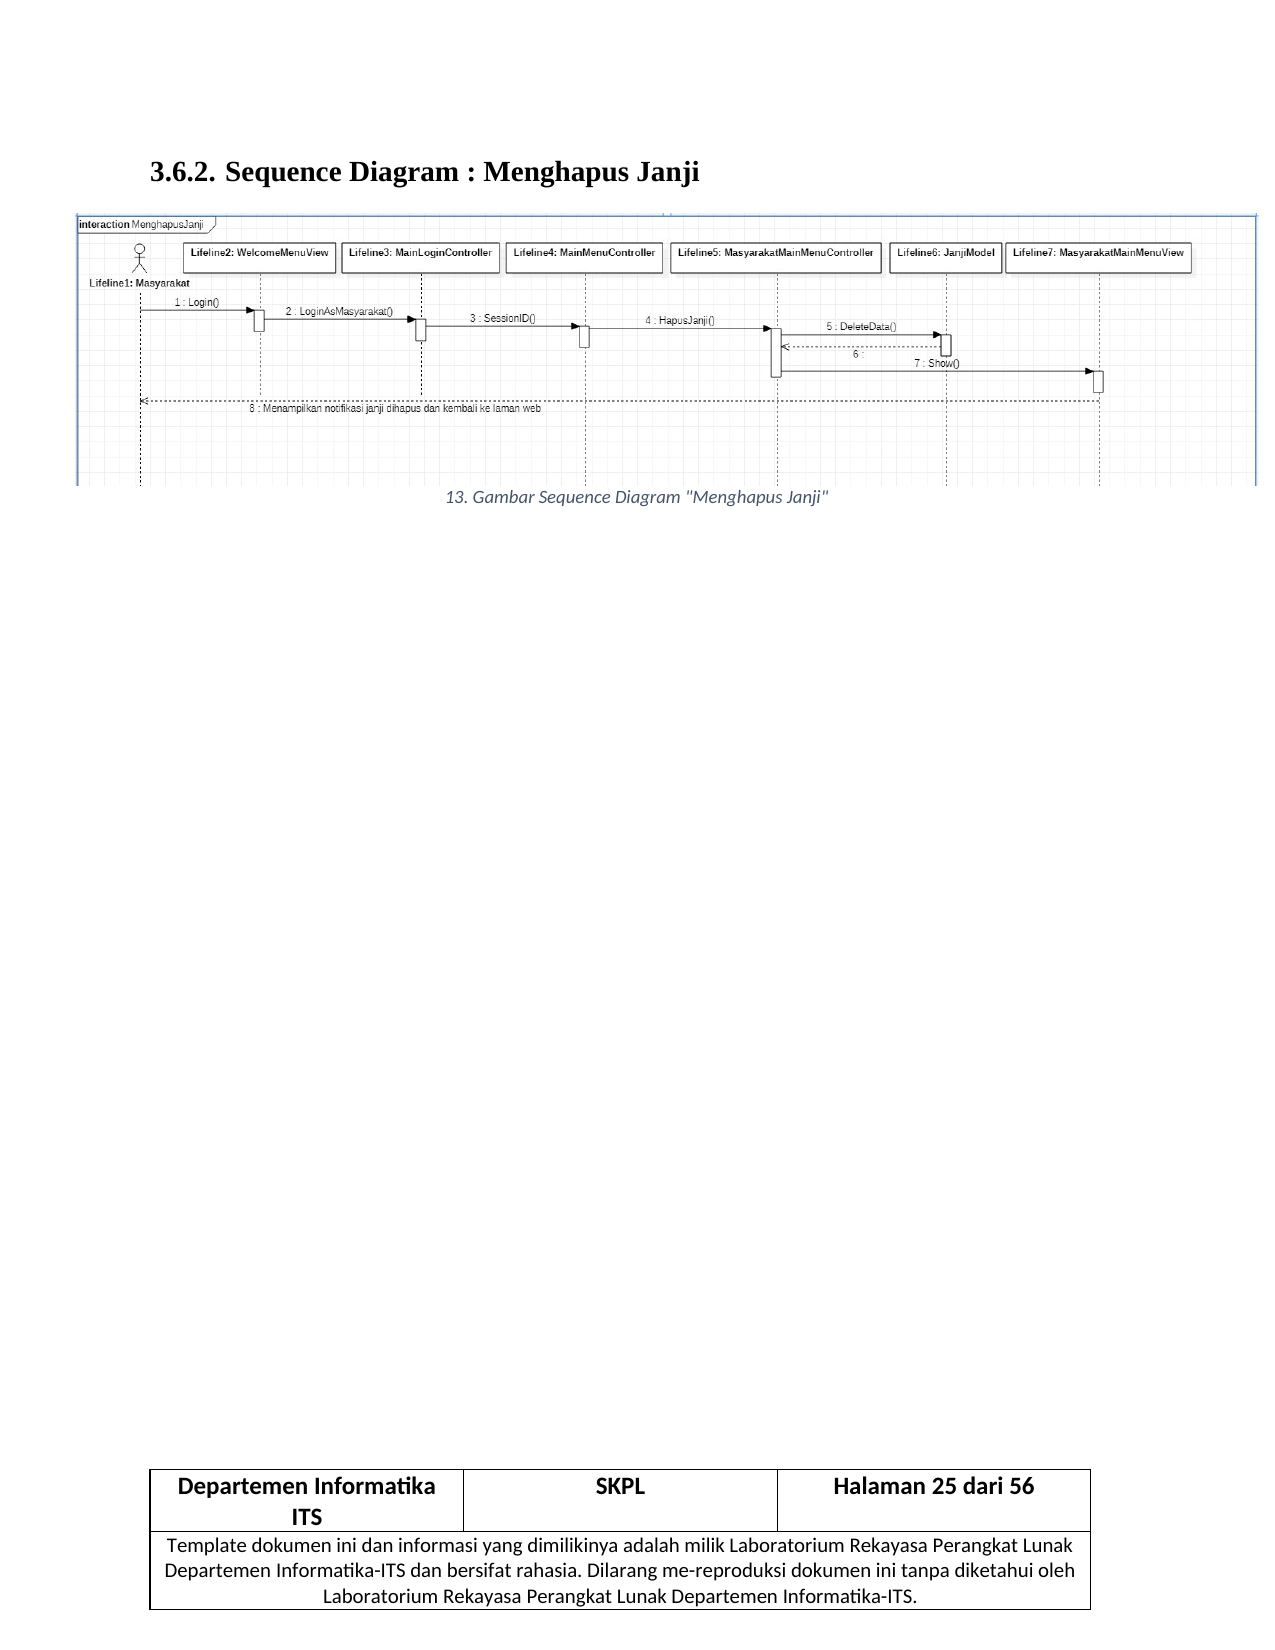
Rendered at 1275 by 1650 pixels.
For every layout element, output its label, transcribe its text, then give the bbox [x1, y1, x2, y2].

text 13. Gambar Sequence Diagram "Menghapus Janji" [150, 486, 1125, 508]
subtitle Sequence Diagram : Menghapus Janji [150, 154, 1125, 188]
picture [75, 213, 1259, 486]
